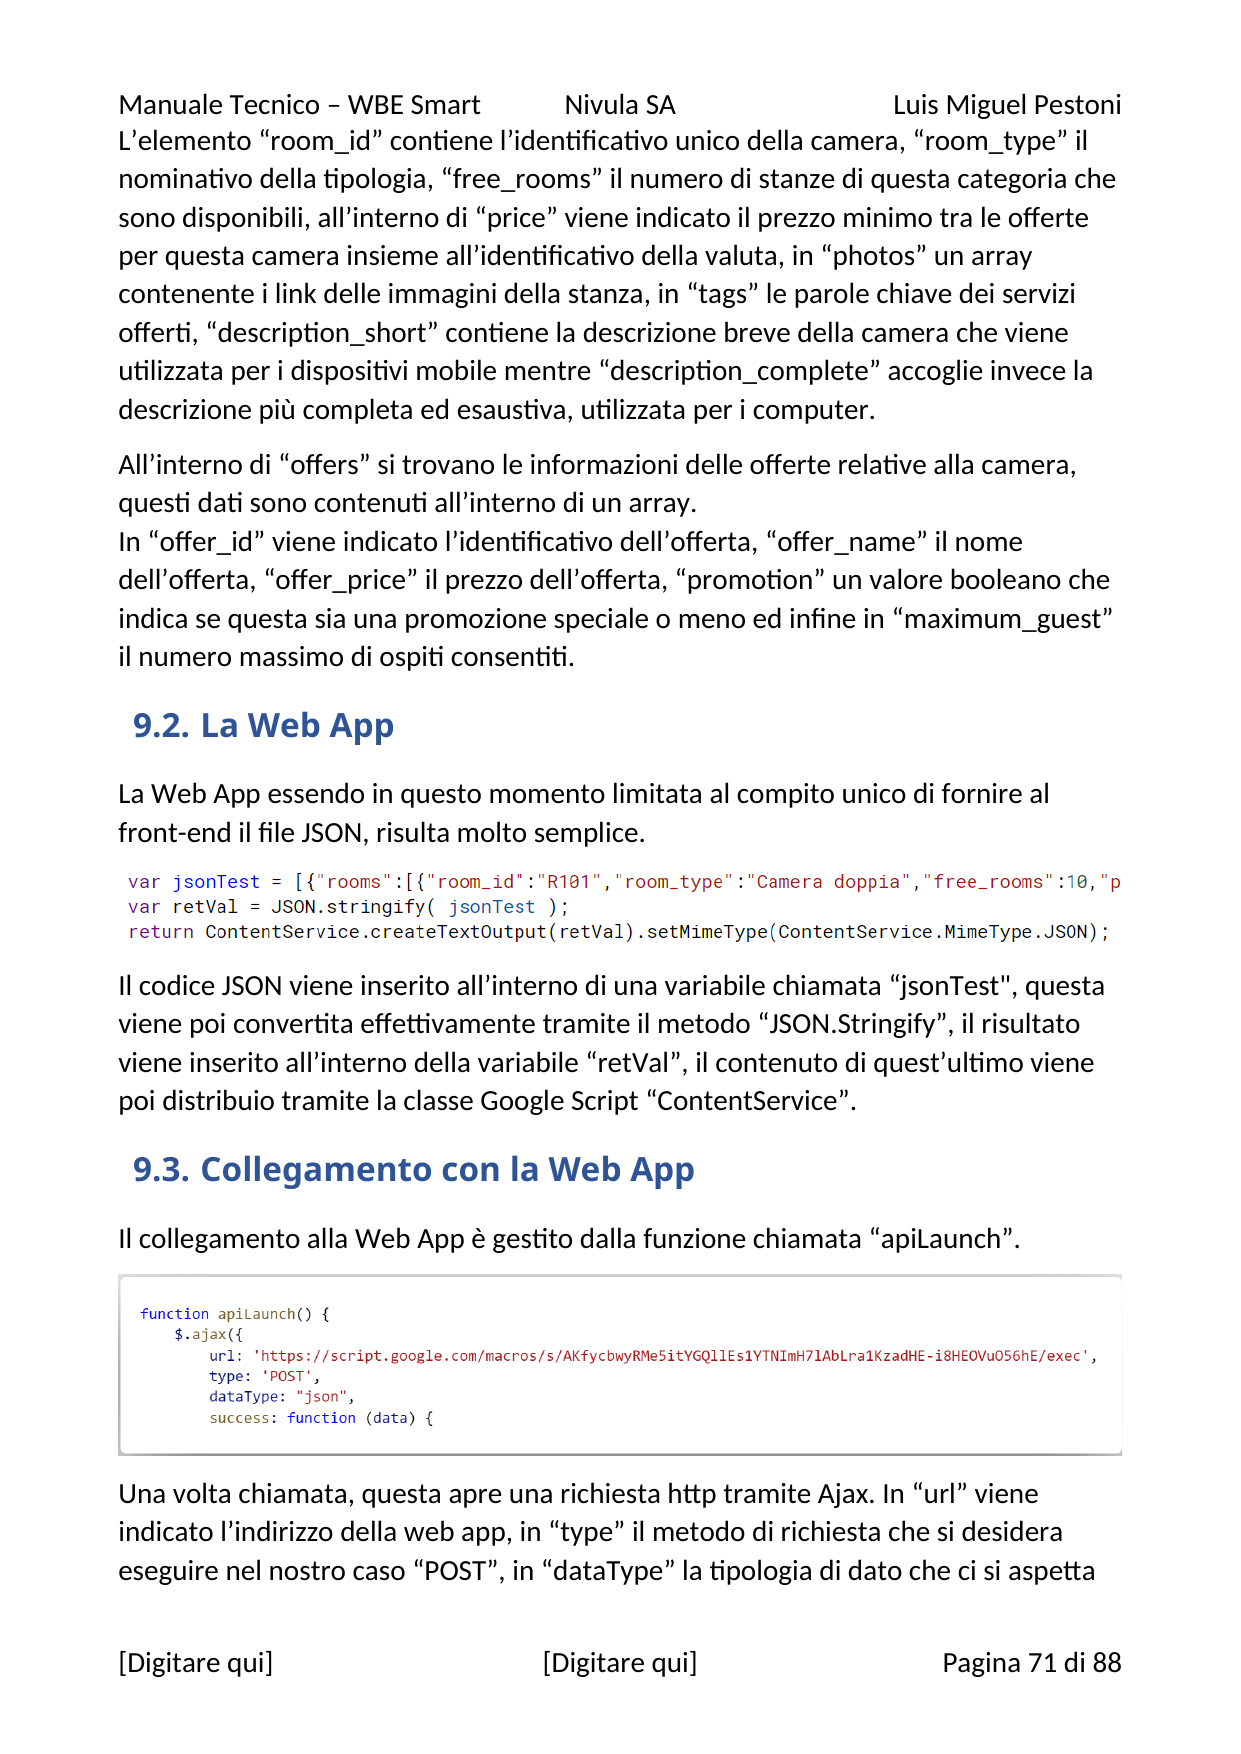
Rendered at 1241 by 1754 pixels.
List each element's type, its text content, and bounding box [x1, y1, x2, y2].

picture [118, 869, 1123, 948]
picture [118, 1274, 1123, 1456]
subtitle Collegamento con la Web App [133, 1146, 1122, 1191]
subtitle La Web App [133, 702, 1122, 747]
text La Web App essendo in questo momento limitata al compito unico di fornire al front-end il file JSON, risulta molto semplice. [118, 776, 1122, 850]
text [118, 1475, 1122, 1587]
text Il collegamento alla Web App è gestito dalla funzione chiamata “apiLaunch”. [118, 1220, 1122, 1255]
text All’interno di “offers” si trovano le informazioni delle offerte relative alla camera, questi dati sono contenuti all’interno di un array. In “offer_id” viene indicato l’identificativo dell’offerta, “offer_name” il nome dell’offerta, “offer_price” il prezzo dell’offerta, “promotion” un valore booleano che indica se questa sia una promozione speciale o meno ed infine in “maximum_guest” il numero massimo di ospiti consentiti. [118, 446, 1122, 674]
text Il codice JSON viene inserito all’interno di una variabile chiamata “jsonTest", questa viene poi convertita effettivamente tramite il metodo “JSON.Stringify”, il risultato viene inserito all’interno della variabile “retVal”, il contenuto di quest’ultimo viene poi distribuio tramite la classe Google Script “ContentService”. [118, 967, 1122, 1118]
text L’elemento “room_id” contiene l’identificativo unico della camera, “room_type” il nominativo della tipologia, “free_rooms” il numero di stanze di questa categoria che sono disponibili, all’interno di “price” viene indicato il prezzo minimo tra le offerte per questa camera insieme all’identificativo della valuta, in “photos” un array contenente i link delle immagini della stanza, in “tags” le parole chiave dei servizi offerti, “description_short” contiene la descrizione breve della camera che viene utilizzata per i dispositivi mobile mentre “description_complete” accoglie invece la descrizione più completa ed esaustiva, utilizzata per i computer. [118, 122, 1122, 427]
